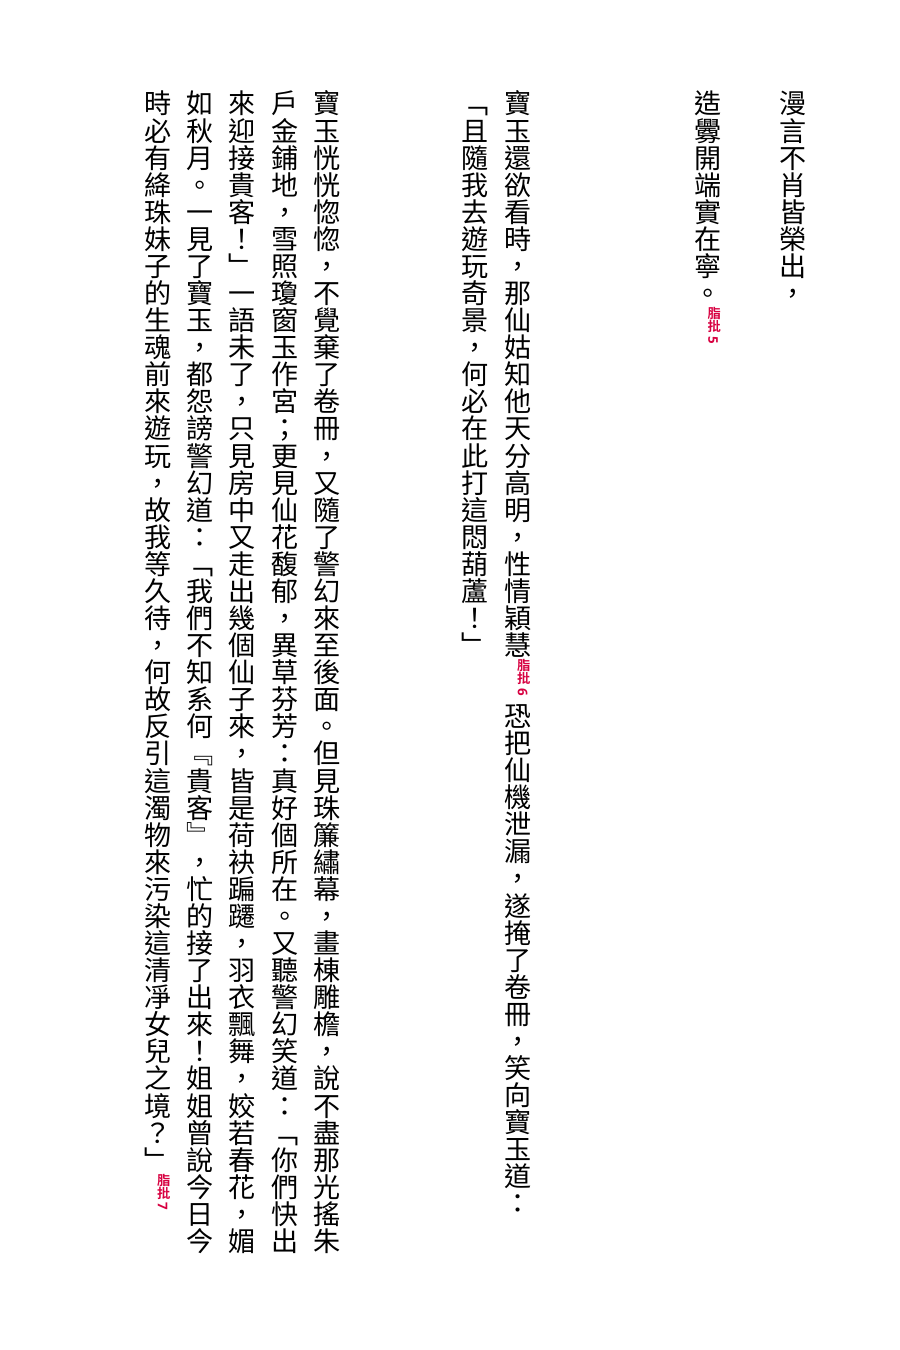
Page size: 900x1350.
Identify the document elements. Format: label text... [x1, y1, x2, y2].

text 情天情海幻情身。 情既相逢必主淫。 漫言不肖皆榮出， 造釁開端實在寧。脂批5 [603, 90, 810, 1260]
text 寶玉還欲看時，那仙姑知他天分高明，性情穎慧脂批6 恐把仙機泄漏，遂掩了卷冊，笑向寶玉道：「且隨我去遊玩奇景，何必在此打這悶葫蘆！」 [413, 90, 577, 1260]
text 寶玉恍恍惚惚，不覺棄了卷冊，又隨了警幻來至後面。但見珠簾繡幕，畫棟雕檐，說不盡那光搖朱戶金鋪地，雪照瓊窗玉作宮；更見仙花馥郁，異草芬芳：真好個所在。又聽警幻笑道：「你們快出來迎接貴客！」一語未了，只見房中又走出幾個仙子來，皆是荷袂蹁躚，羽衣飄舞，姣若春花，媚如秋月。一見了寶玉，都怨謗警幻道：「我們不知系何『貴客』，忙的接了出來！姐姐曾說今日今時必有絳珠妹子的生魂前來遊玩，故我等久待，何故反引這濁物來污染這清凈女兒之境？」脂批7 [96, 90, 387, 1260]
